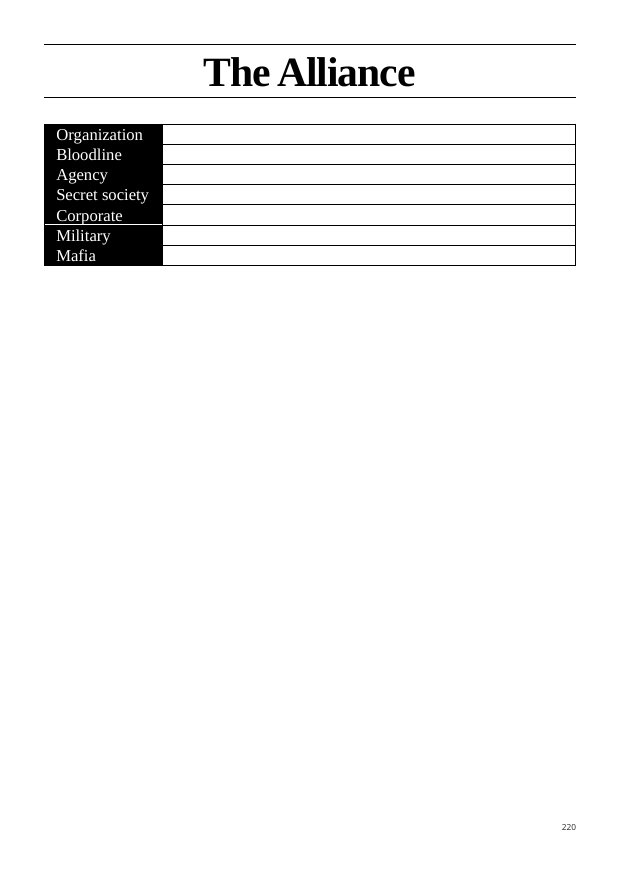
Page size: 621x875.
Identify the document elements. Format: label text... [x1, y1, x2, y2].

table_header Organization [45, 125, 162, 144]
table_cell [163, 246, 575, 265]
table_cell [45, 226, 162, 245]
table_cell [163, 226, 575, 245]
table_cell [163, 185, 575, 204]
table_header [163, 125, 575, 144]
table_cell [163, 145, 575, 164]
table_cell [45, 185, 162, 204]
table_cell Agency [45, 165, 162, 184]
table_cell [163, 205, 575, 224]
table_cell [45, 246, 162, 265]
table_cell Bloodline [45, 145, 162, 164]
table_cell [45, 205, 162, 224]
subtitle The Alliance [44, 45, 576, 97]
table_cell [163, 165, 575, 184]
